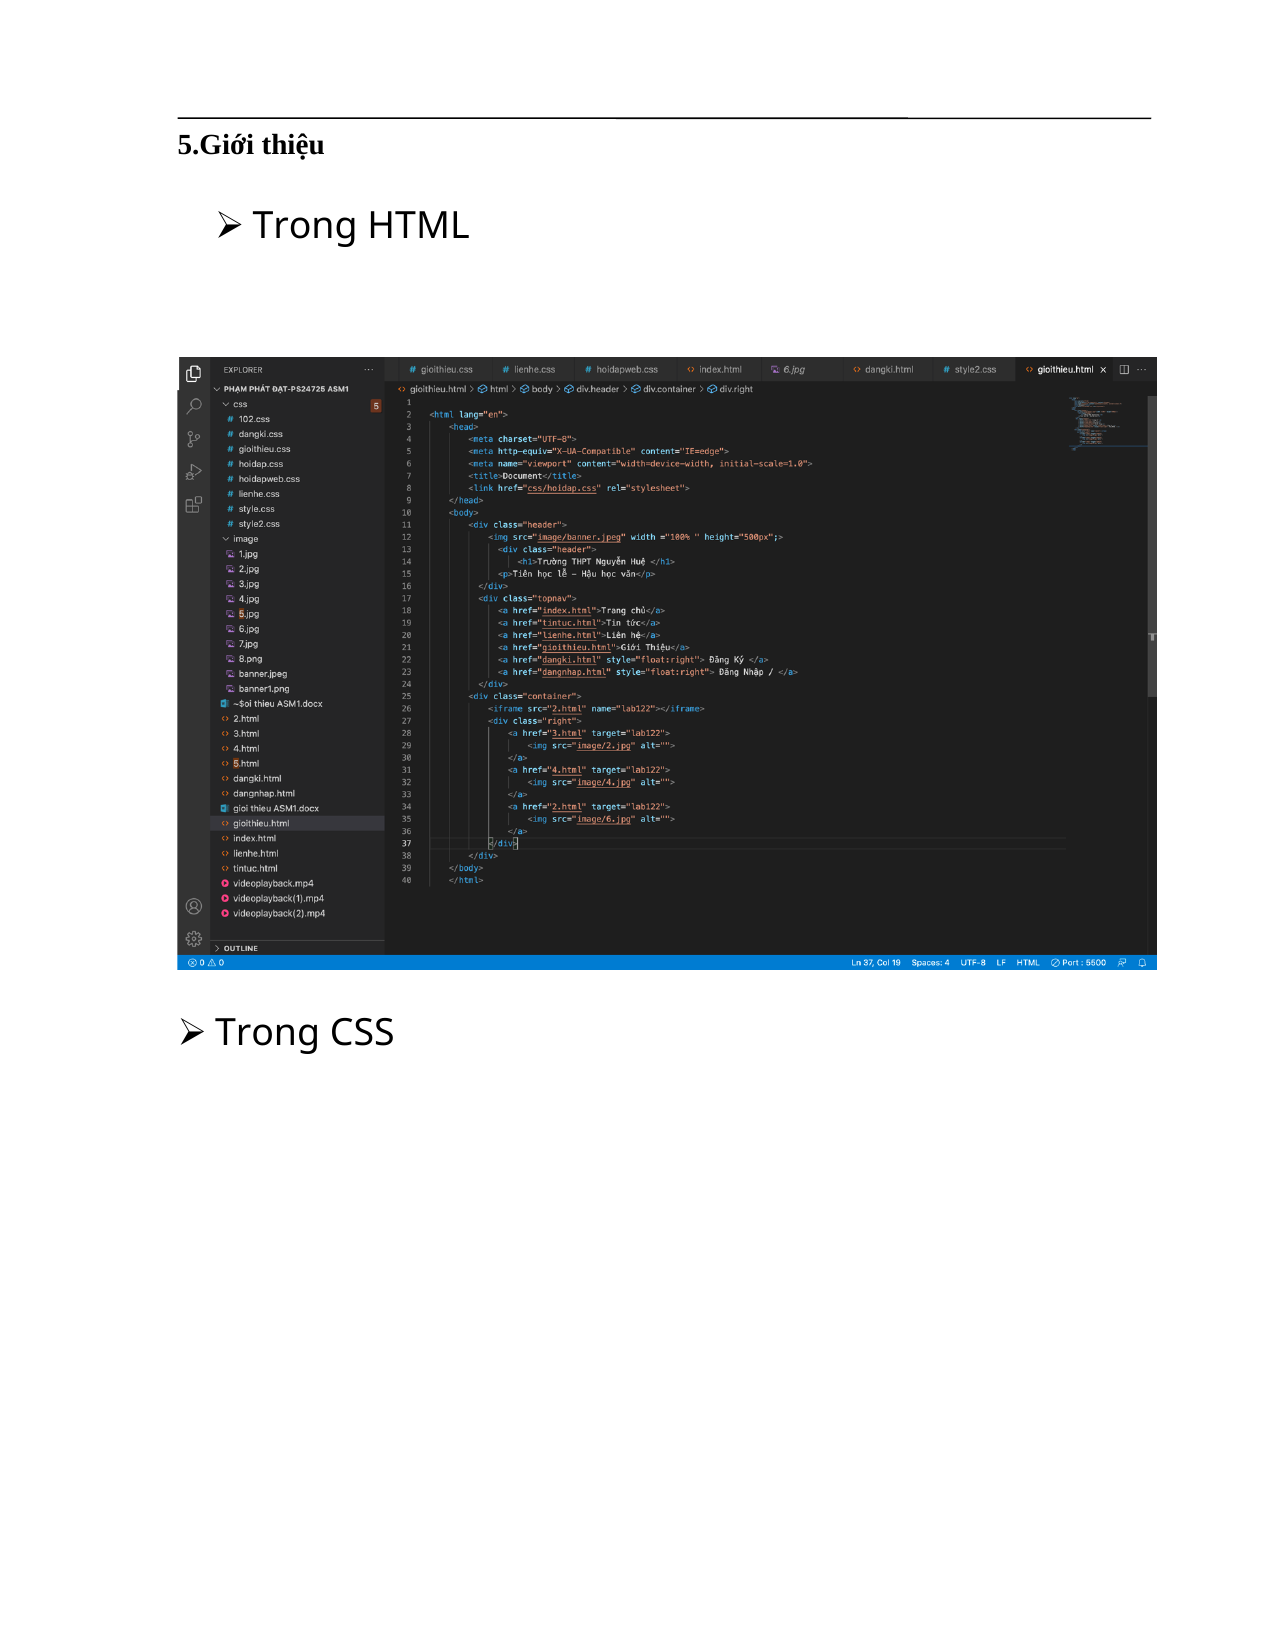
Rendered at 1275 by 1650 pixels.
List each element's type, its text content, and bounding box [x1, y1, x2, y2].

list Trong CSS [177, 1005, 1157, 1056]
list Trong HTML [215, 198, 1157, 249]
picture [177, 357, 1157, 970]
text 5.Giới thiệu [177, 127, 1157, 161]
